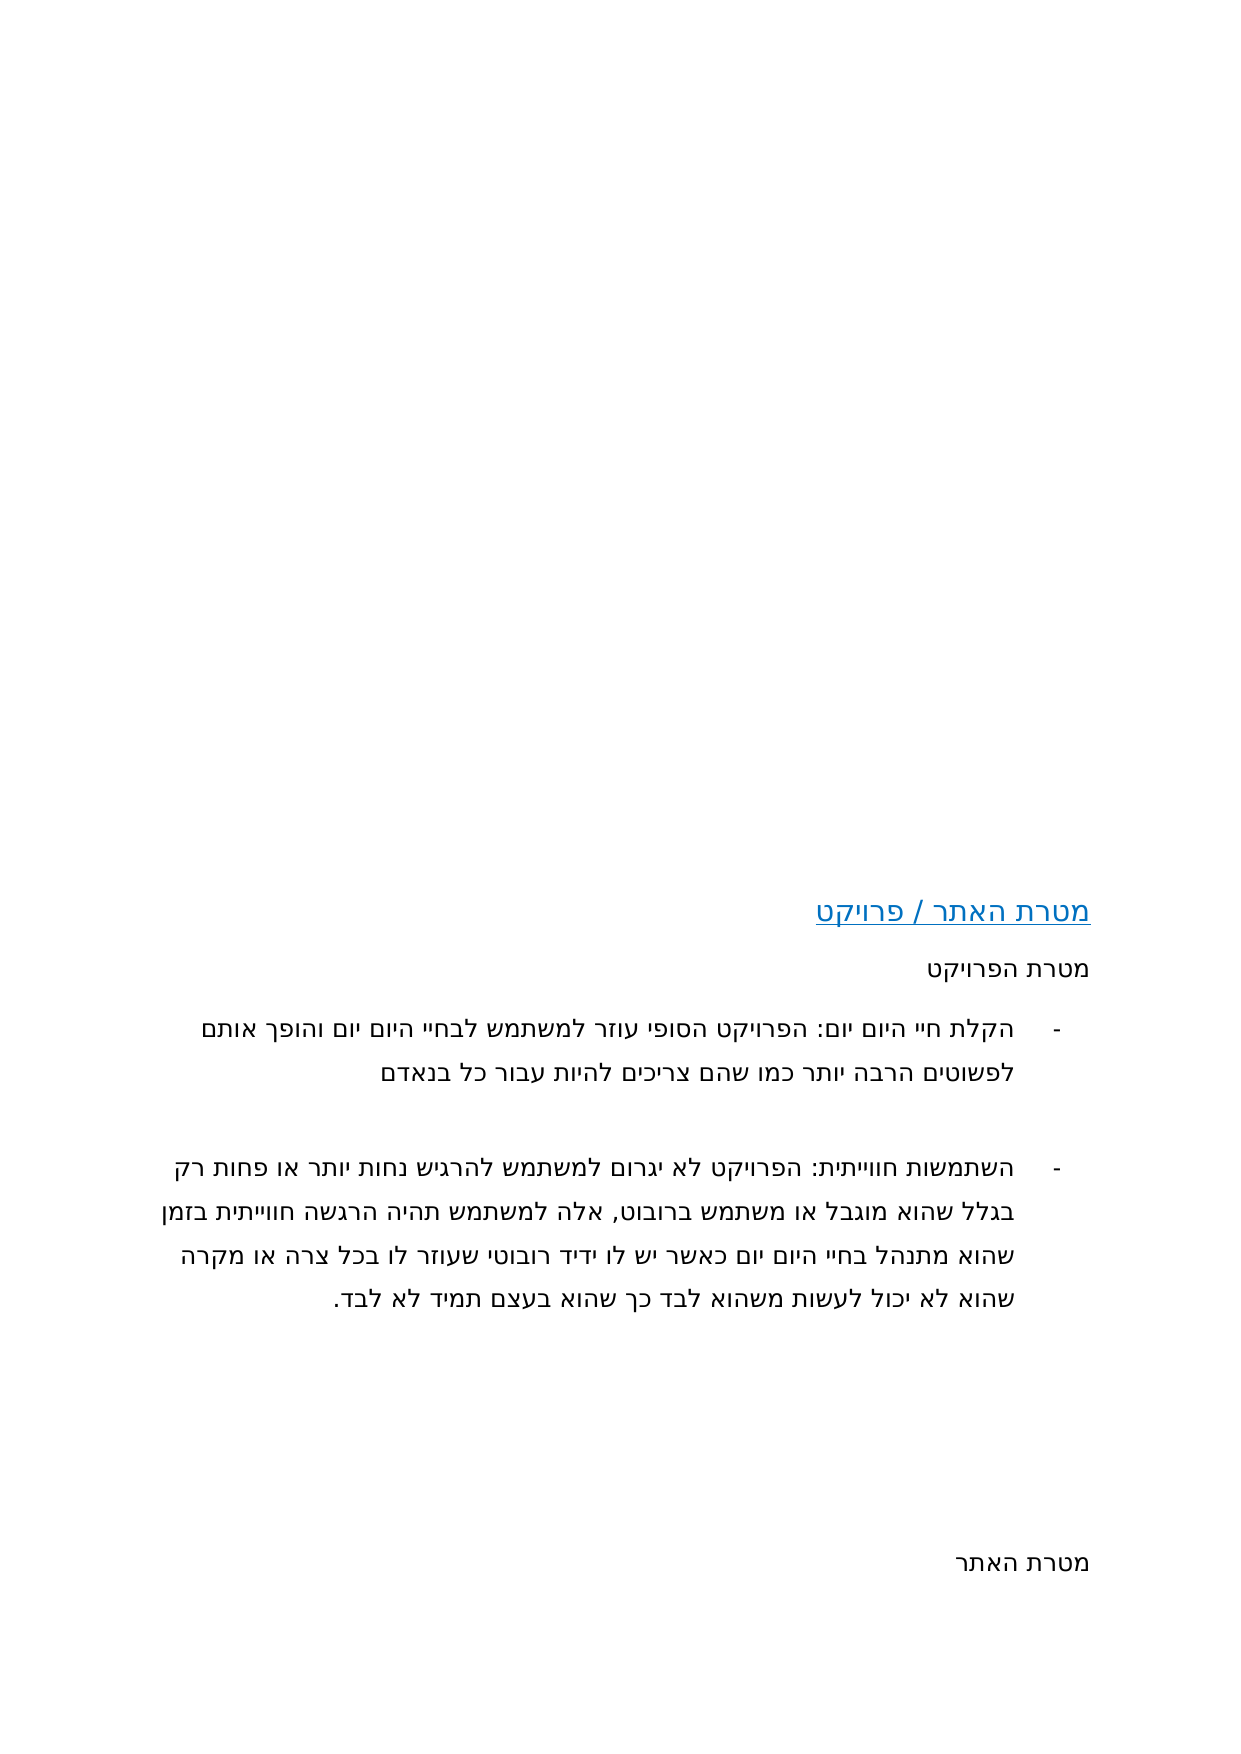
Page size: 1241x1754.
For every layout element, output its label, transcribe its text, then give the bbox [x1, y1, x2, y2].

text מטרת האתר [150, 1548, 1090, 1577]
text מטרת הפרויקט [150, 954, 1090, 983]
subtitle מטרת האתר / פרויקט [150, 895, 1090, 929]
list השתמשות חווייתית: הפרויקט לא יגרום למשתמש להרגיש נחות יותר או פחות רק בגלל שהוא מוגבל או משתמש ברובוט, אלה למשתמש תהיה הרגשה חווייתית בזמן שהוא מתנהל בחיי היום יום כאשר יש לו ידיד רובוטי שעוזר לו בכל צרה או מקרה שהוא לא יכול לעשות משהוא לבד כך שהוא בעצם תמיד לא לבד. [150, 1153, 1053, 1314]
list הקלת חיי היום יום: הפרויקט הסופי עוזר למשתמש לבחיי היום יום והופך אותם לפשוטים הרבה יותר כמו שהם צריכים להיות עבור כל בנאדם [150, 1014, 1053, 1088]
